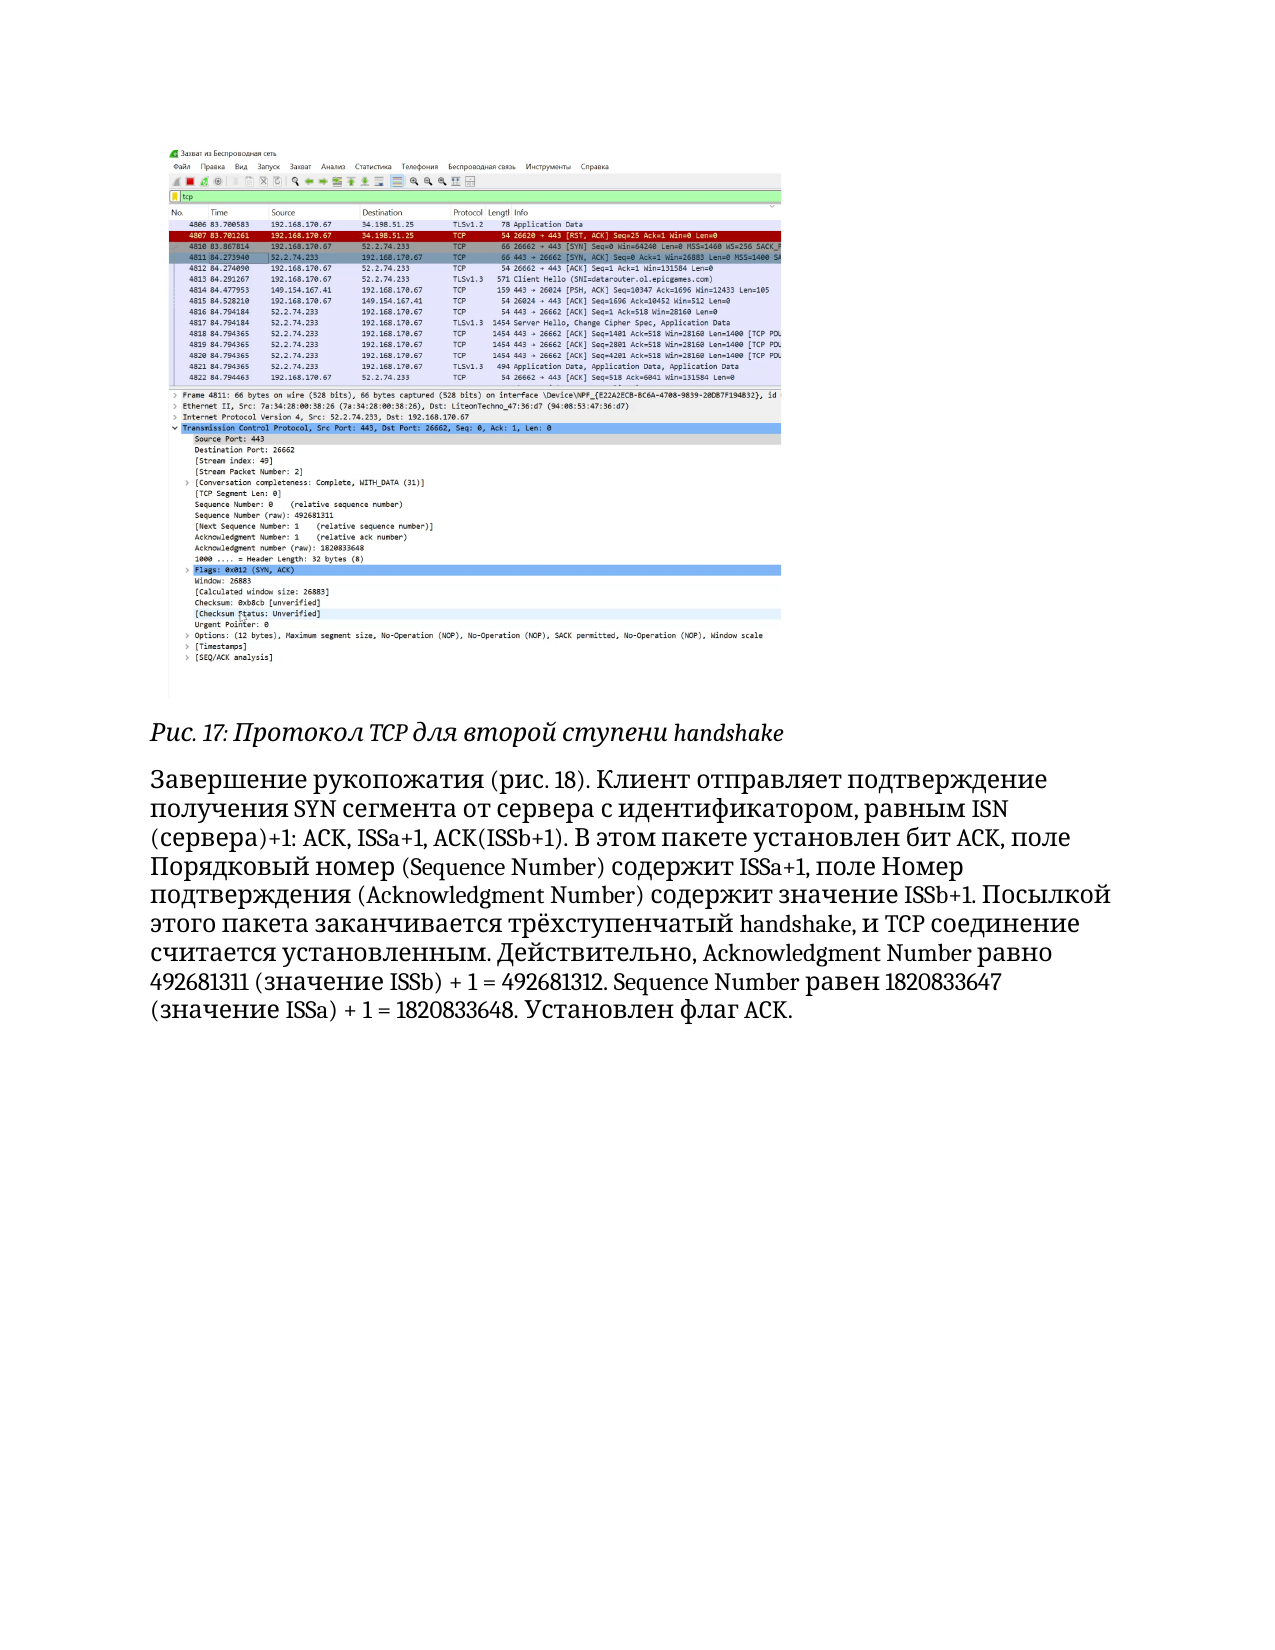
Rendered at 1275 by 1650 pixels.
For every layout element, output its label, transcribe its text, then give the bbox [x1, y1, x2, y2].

picture [168, 150, 782, 698]
text Завершение рукопожатия (рис. 18). Клиент отправляет подтверждение получения SYN сегмента от сервера с идентификатором, равным ISN (сервера)+1: ACK, ISSa+1, ACK(ISSb+1). В этом пакете установлен бит ACK, поле Порядковый номер (Sequence Number) содержит ISSa+1, поле Номер подтверждения (Acknowledgment Number) содержит значение ISSb+1. Посылкой этого пакета заканчивается трёхступенчатый handshake, и TCP соединение считается установленным. Действительно, Acknowledgment Number равно 492681311 (значение ISSb) + 1 = 492681312. Sequence Number равен 1820833647 (значение ISSa) + 1 = 1820833648. Установлен флаг ACK. [150, 766, 1125, 1025]
text Рис. 17: Протокол TCP для второй ступени handshake [150, 719, 1125, 747]
